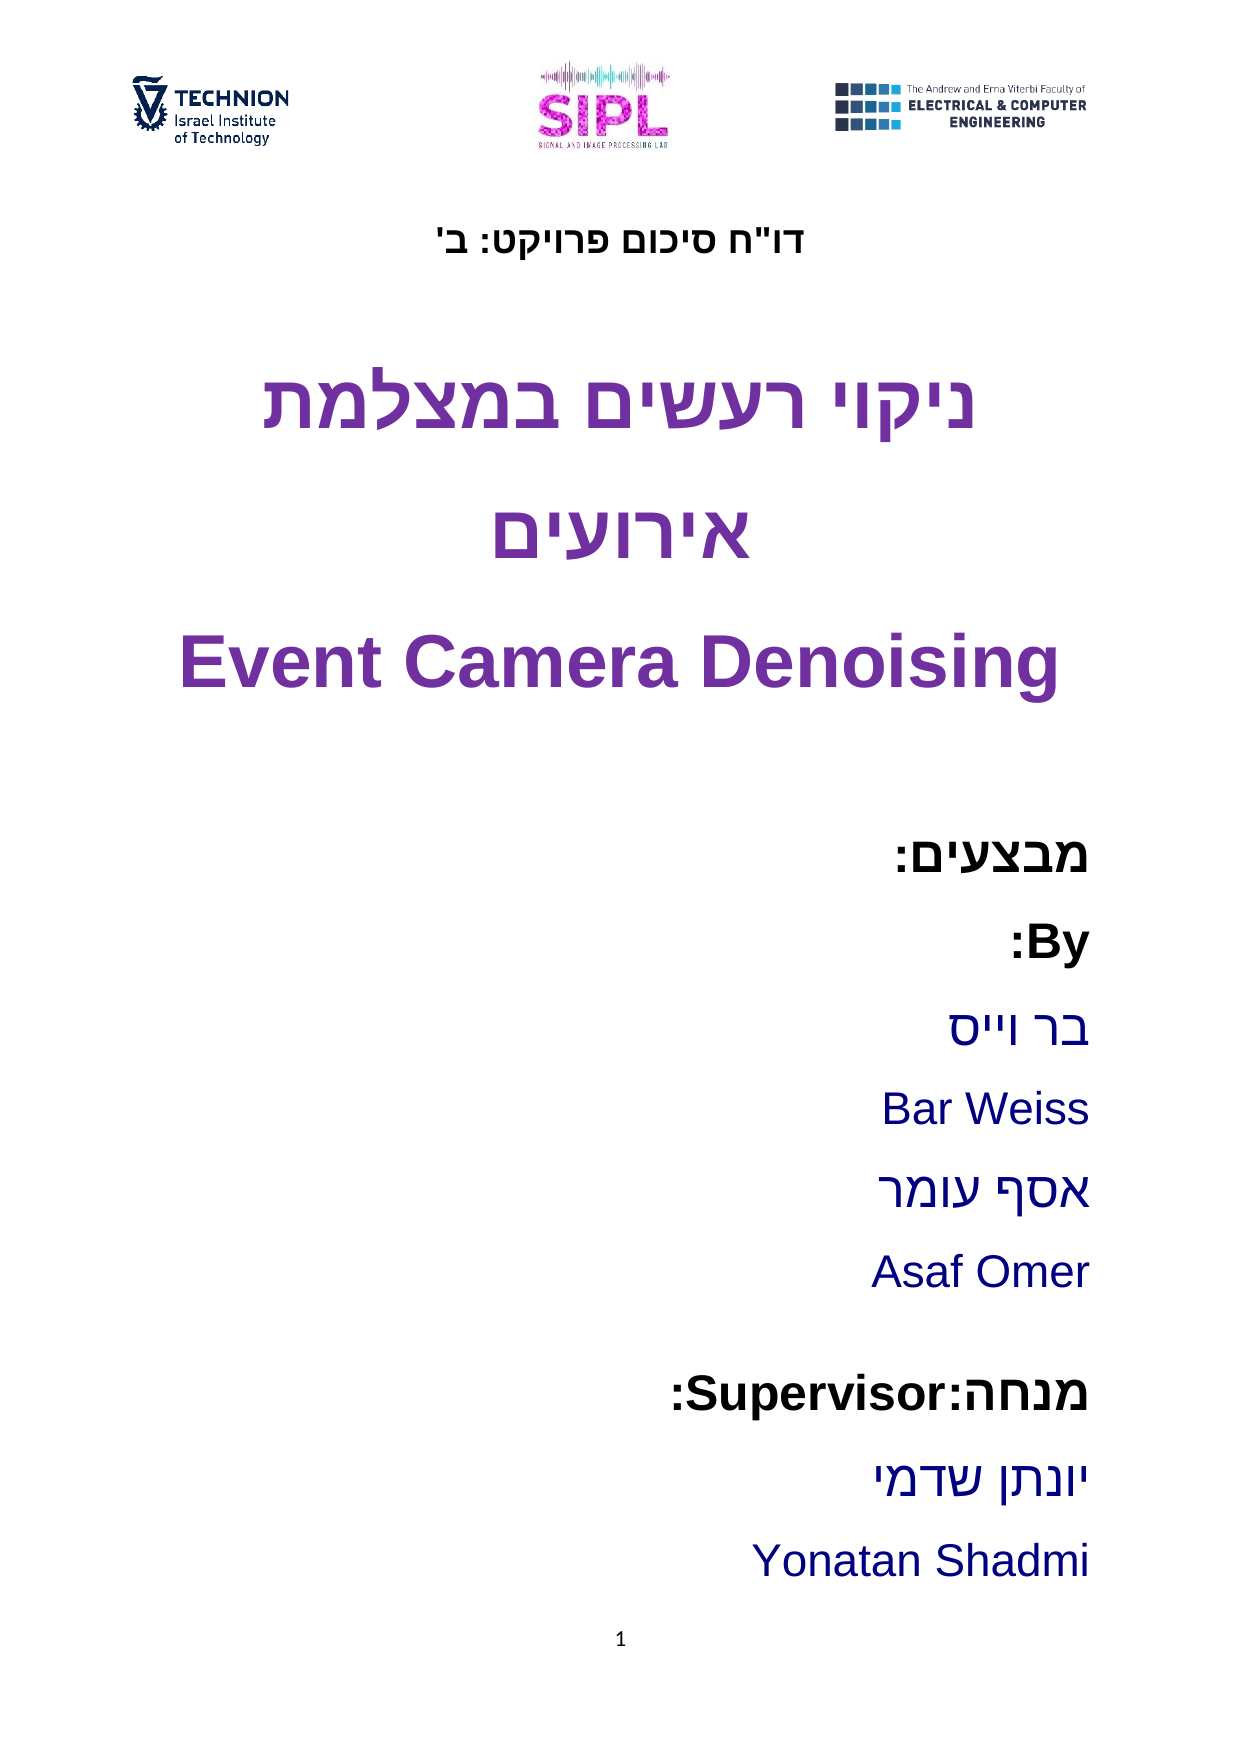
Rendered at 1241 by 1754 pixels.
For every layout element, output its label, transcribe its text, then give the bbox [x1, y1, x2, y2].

text ניקוי רעשים במצלמת אירועים [150, 358, 1090, 574]
text בר וייס Bar Weiss [150, 998, 1090, 1134]
text דו"ח סיכום פרויקט: [150, 218, 1090, 261]
text Event Camera Denoising [150, 617, 1090, 703]
text אסף עומר Asaf Omer [150, 1161, 1090, 1297]
picture [132, 76, 289, 146]
text מנחה:Supervisor: [150, 1363, 1090, 1421]
picture [833, 81, 1090, 132]
text יונתן שדמי Yonatan Shadmi [150, 1449, 1090, 1586]
picture [529, 51, 680, 152]
text מבצעים: By: [150, 825, 1090, 969]
